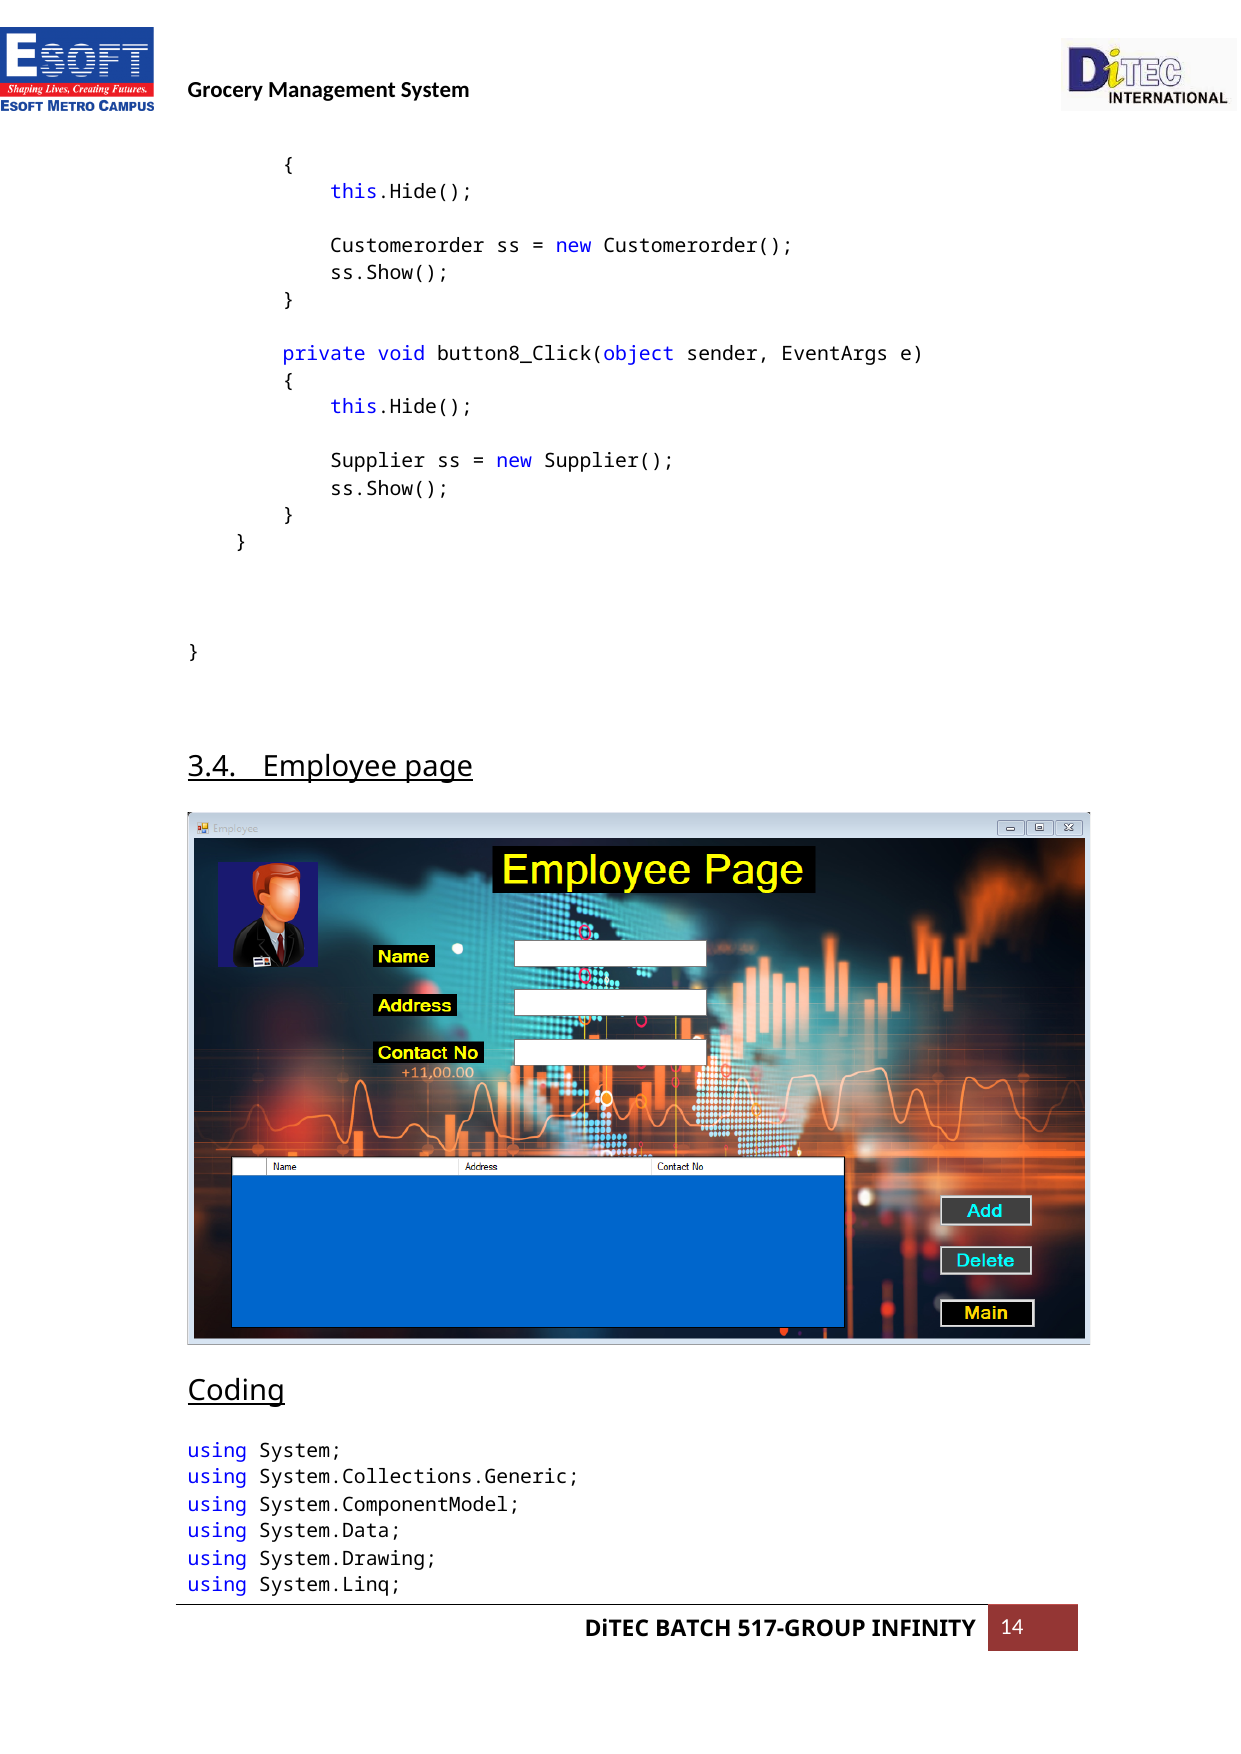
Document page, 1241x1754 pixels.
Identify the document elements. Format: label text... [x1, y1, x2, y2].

picture [1061, 38, 1237, 111]
text using System.Data; [187, 1517, 1090, 1544]
text } [187, 528, 1090, 555]
text } [187, 638, 1090, 665]
text ss.Show(); [187, 258, 1090, 285]
text { [187, 366, 1090, 393]
text using System.Linq; [187, 1571, 1090, 1598]
text using System; [187, 1436, 1090, 1463]
picture [0, 27, 154, 111]
text using System.Drawing; [187, 1544, 1090, 1571]
text } [187, 285, 1090, 312]
text { [187, 150, 1090, 177]
text using System.Collections.Generic; [187, 1463, 1090, 1490]
text Coding [187, 1369, 1090, 1409]
text private void button8_Click(object sender, EventArgs e) [187, 339, 1090, 366]
text Customerorder ss = new Customerorder(); [187, 231, 1090, 258]
text } [187, 501, 1090, 528]
text 3.4. Employee page [187, 746, 1090, 785]
text this.Hide(); [187, 177, 1090, 204]
text ss.Show(); [187, 474, 1090, 501]
text using System.ComponentModel; [187, 1490, 1090, 1517]
text this.Hide(); [187, 393, 1090, 420]
text Supplier ss = new Supplier(); [187, 447, 1090, 474]
